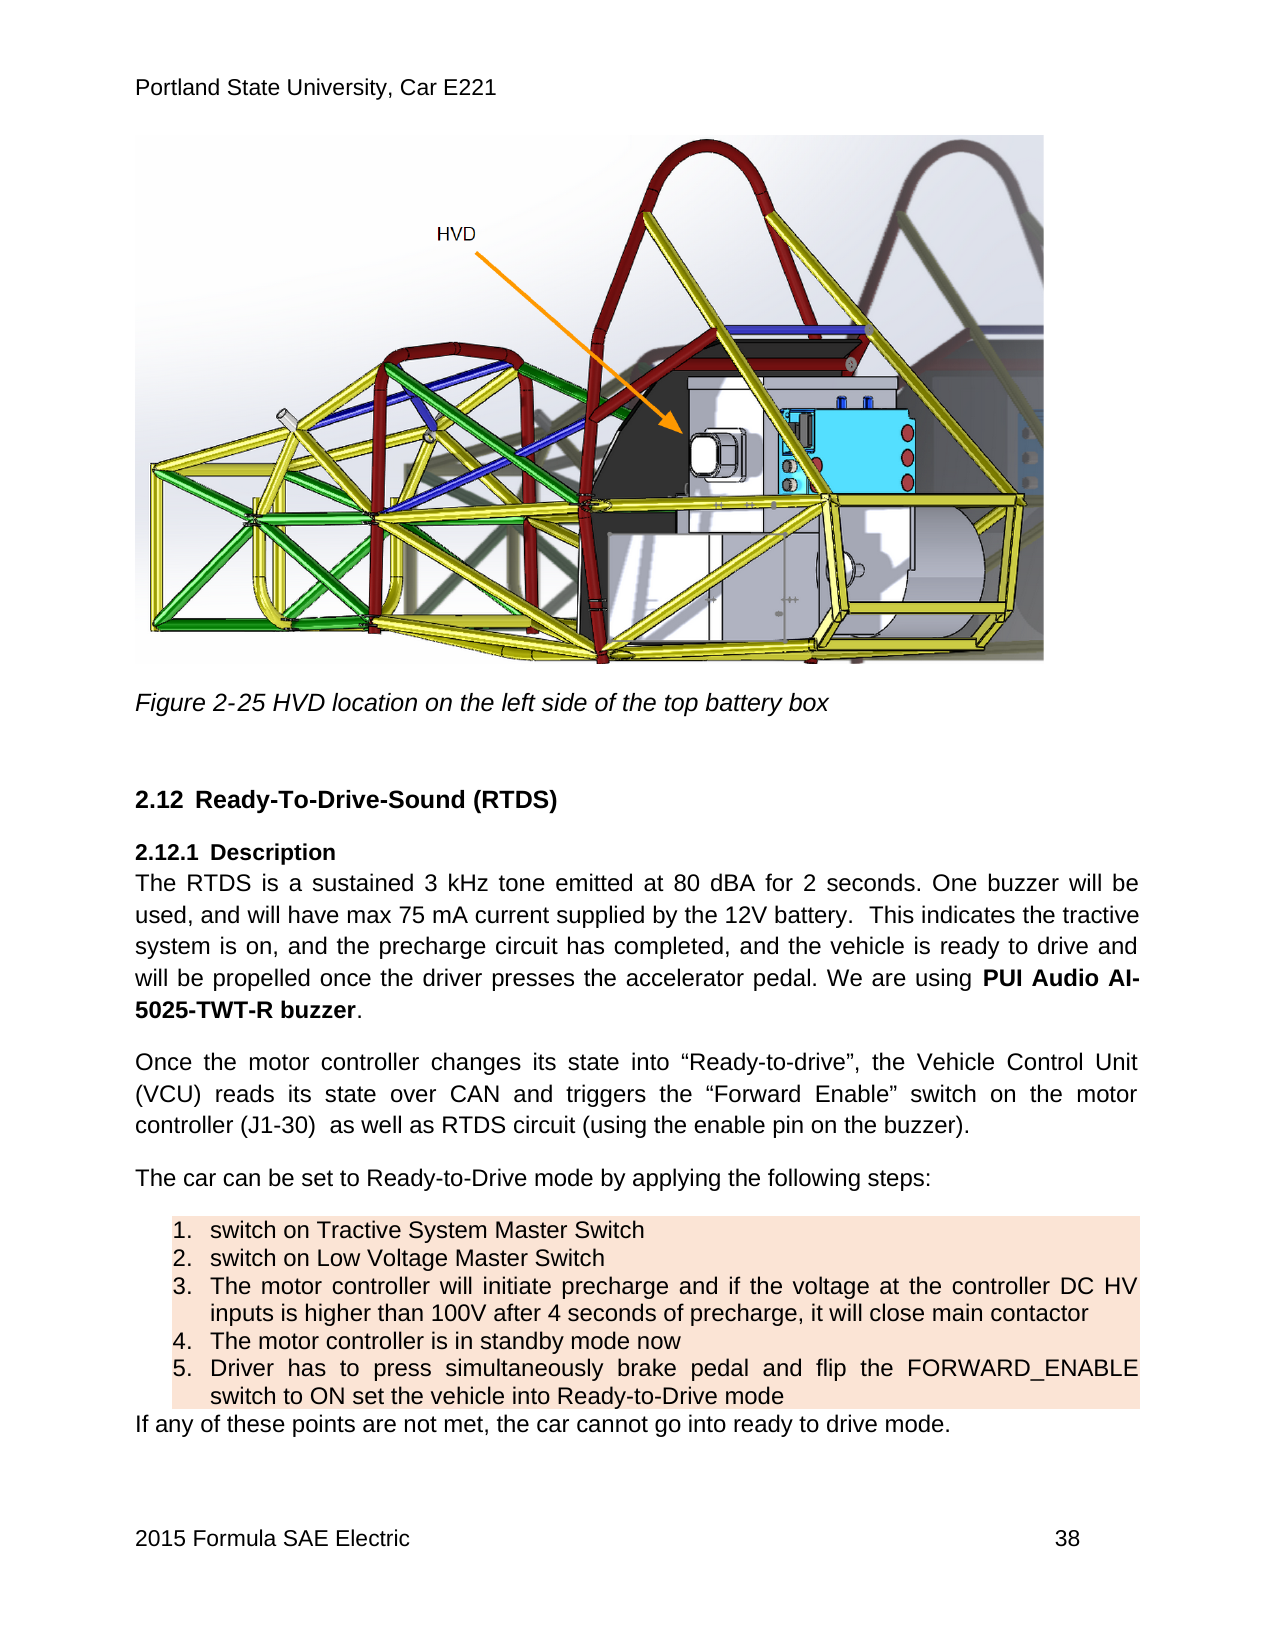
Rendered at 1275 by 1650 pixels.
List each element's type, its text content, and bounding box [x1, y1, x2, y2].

text If any of these points are not met, the car cannot go into ready to drive mode. [135, 1409, 1140, 1437]
picture [135, 135, 1044, 664]
subtitle Description [135, 839, 1140, 865]
list The motor controller will initiate precharge and if the voltage at the controller DC HV inputs is higher than 100V after 4 seconds of precharge, it will close main contactor [172, 1272, 1140, 1327]
text Once the motor controller changes its state into “Ready-to-drive”, the Vehicle Control Unit (VCU) reads its state over CAN and triggers the “Forward Enable” switch on the motor controller (J1-30) as well as RTDS circuit (using the enable pin on the buzzer). [135, 1048, 1140, 1139]
text The RTDS is a sustained 3 kHz tone emitted at 80 dBA for 2 seconds. One buzzer will be used, and will have max 75 mA current supplied by the 12V battery. This indicates the tractive system is on, and the precharge circuit has completed, and the vehicle is ready to drive and will be propelled once the driver presses the accelerator pedal. We are using PUI Audio AI-5025-TWT-R buzzer. [135, 869, 1140, 1023]
list switch on Low Voltage Master Switch [172, 1244, 1140, 1272]
text The car can be set to Ready-to-Drive mode by applying the following steps: [135, 1164, 1140, 1191]
subtitle Ready-To-Drive-Sound (RTDS) [135, 785, 1140, 813]
list Driver has to press simultaneously brake pedal and flip the FORWARD_ENABLE switch to ON set the vehicle into Ready-to-Drive mode [172, 1354, 1140, 1409]
list The motor controller is in standby mode now [172, 1327, 1140, 1354]
list switch on Tractive System Master Switch [172, 1216, 1140, 1244]
